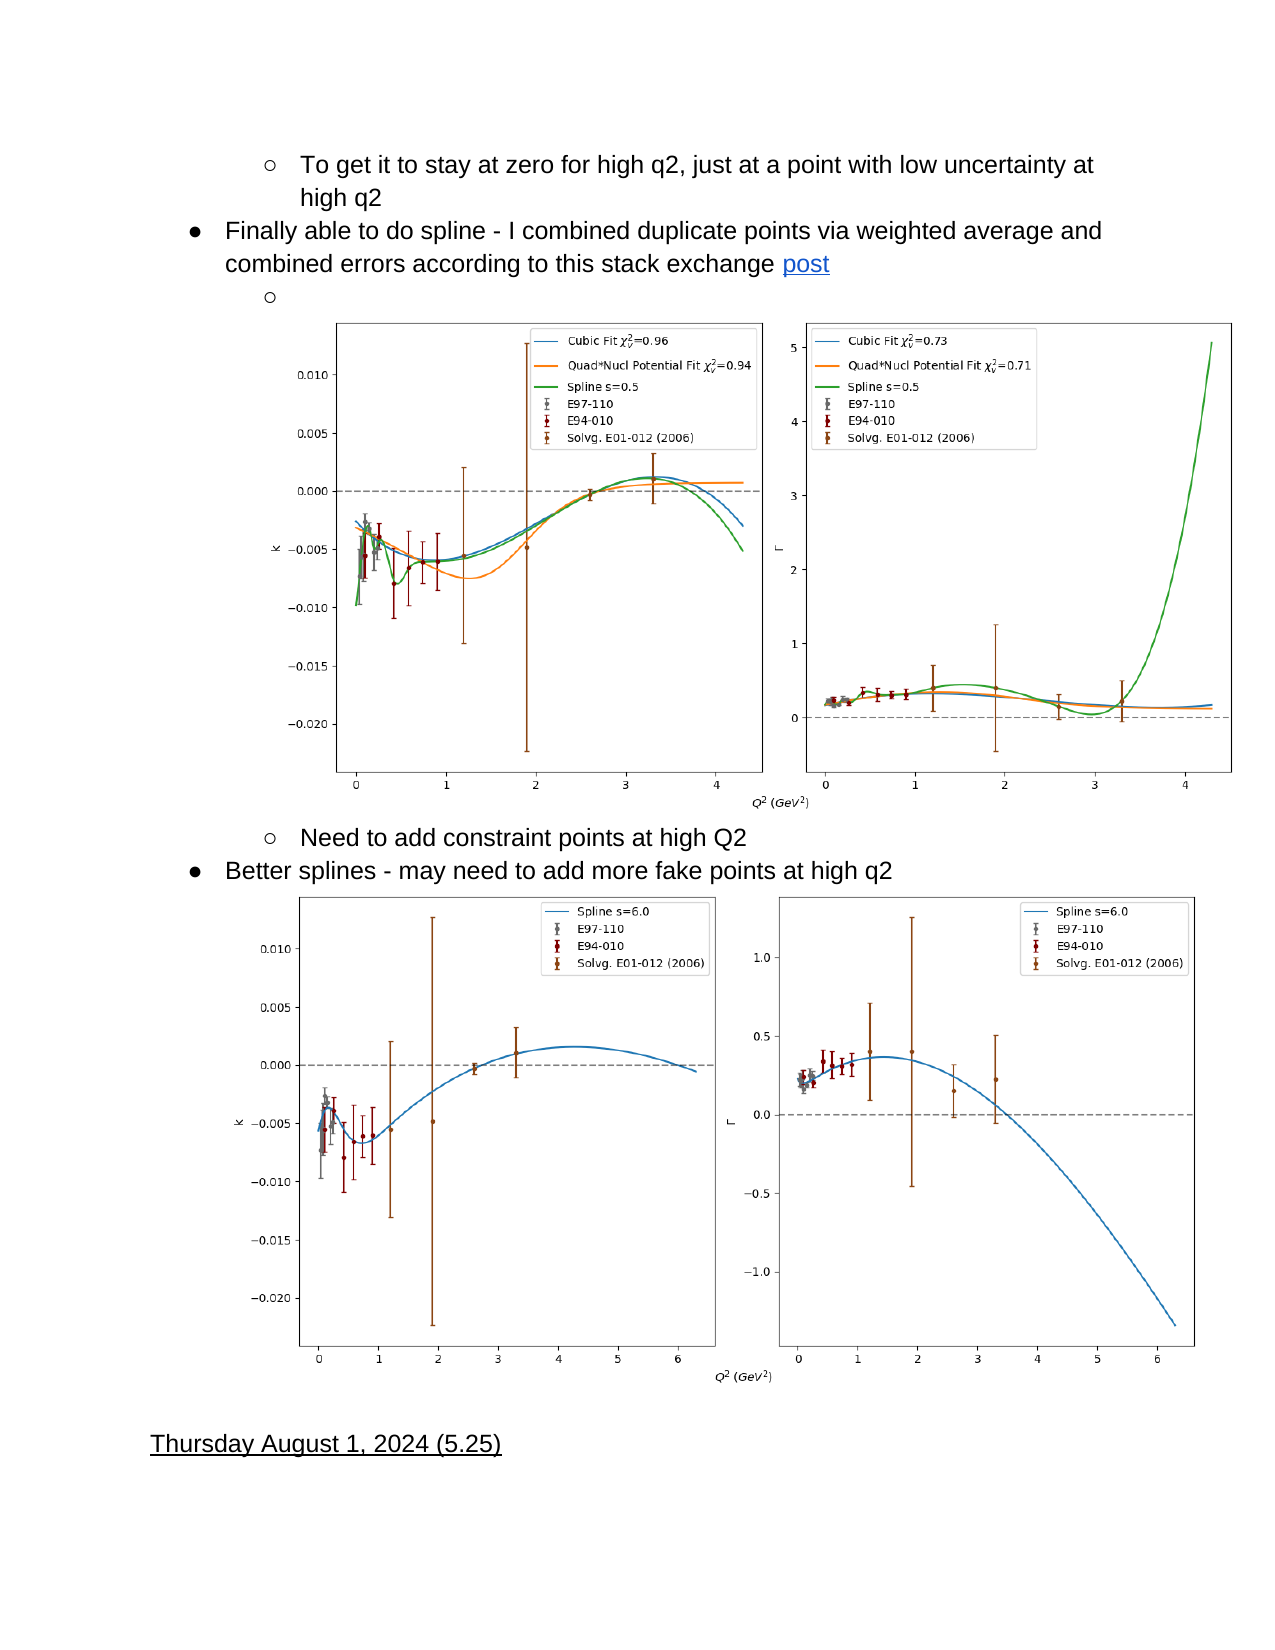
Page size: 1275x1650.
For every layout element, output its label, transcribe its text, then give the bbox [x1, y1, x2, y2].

list Finally able to do spline - I combined duplicate points via weighted average and combined errors according to this stack exchange post [187, 216, 1125, 278]
list Need to add constraint points at high Q2 [262, 823, 1125, 851]
list To get it to stay at zero for high q2, just at a point with low uncertainty at high q2 [262, 150, 1125, 212]
text Thursday August 1, 2024 (5.25) [150, 1429, 1125, 1458]
picture [262, 314, 1238, 819]
picture [225, 888, 1200, 1393]
